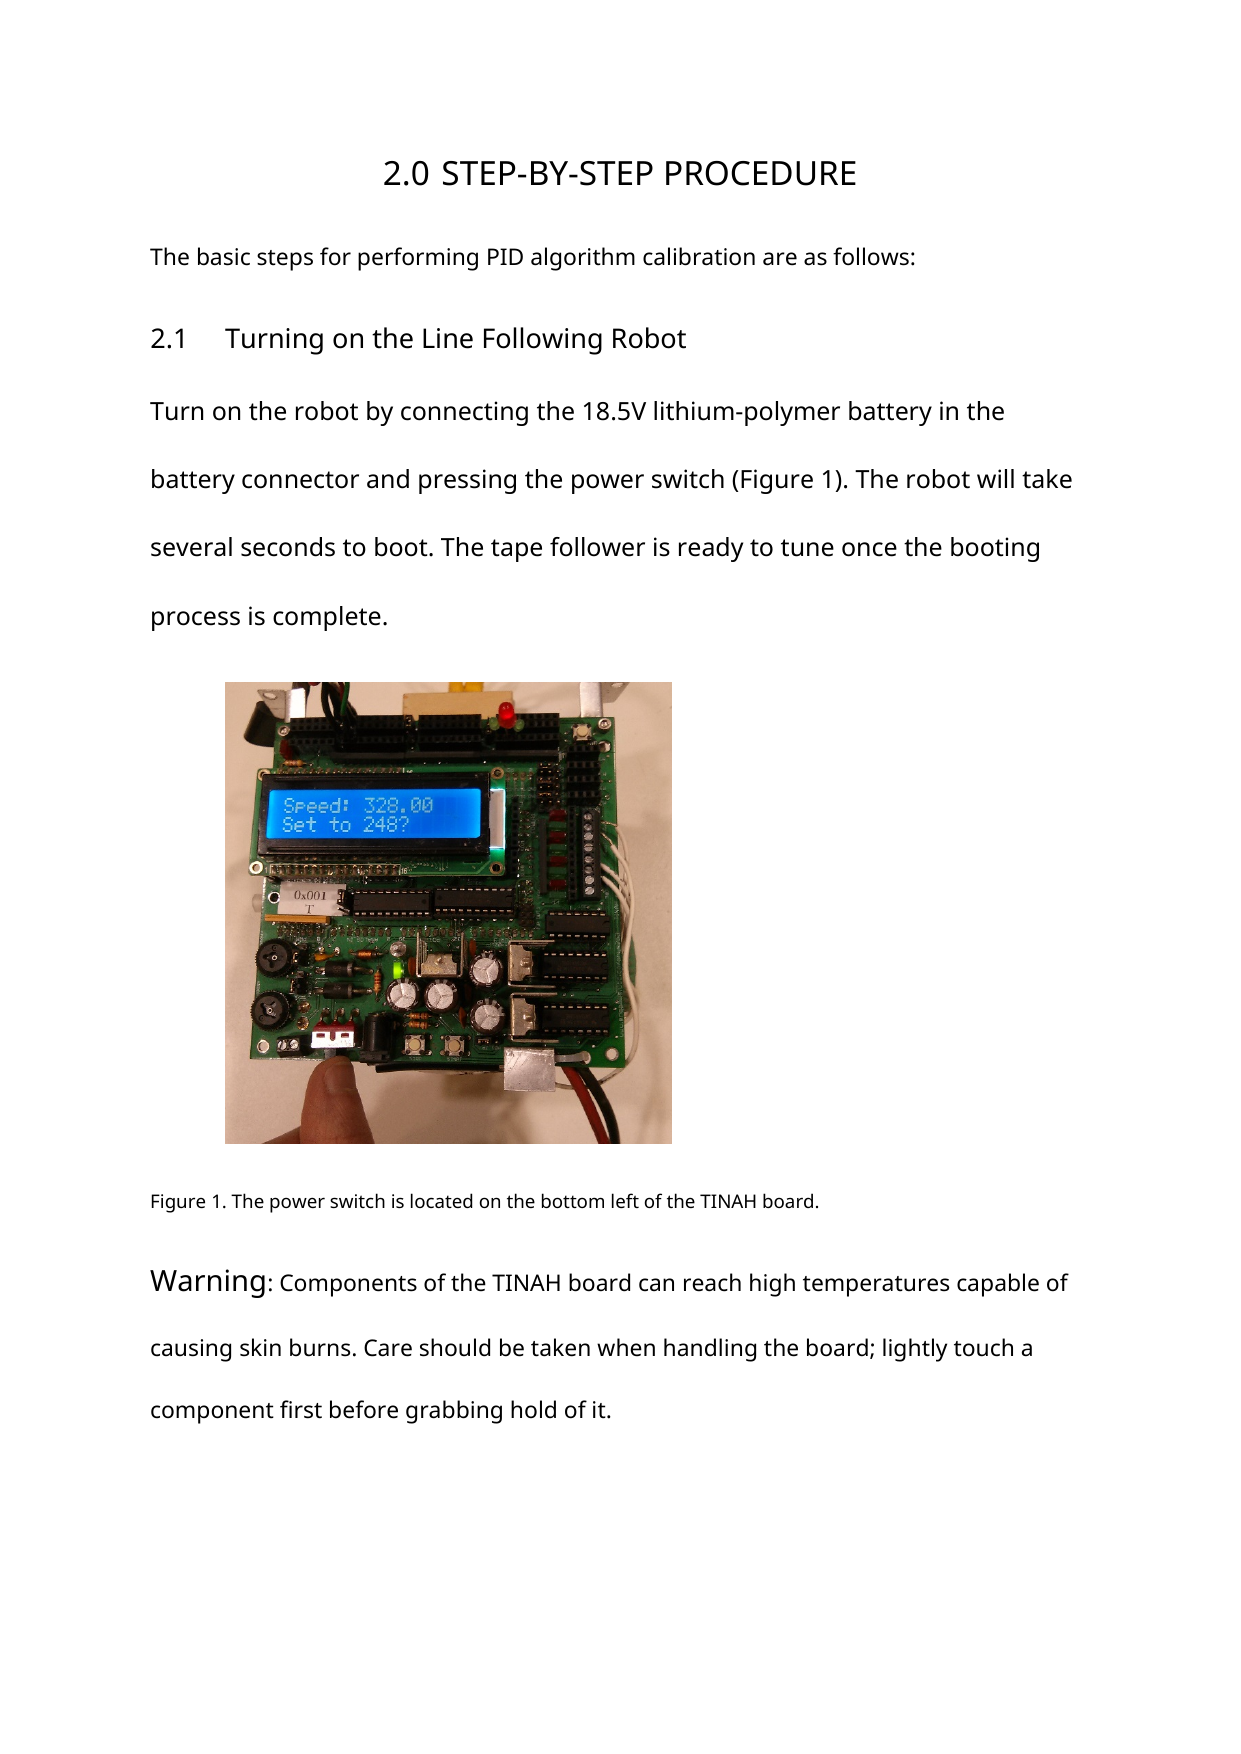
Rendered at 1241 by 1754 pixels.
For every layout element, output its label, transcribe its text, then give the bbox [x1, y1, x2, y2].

picture [225, 682, 672, 1144]
text Figure 1. The power switch is located on the bottom left of the TINAH board. [150, 1189, 1090, 1214]
subtitle Turning on the Line Following Robot [150, 320, 1090, 357]
subtitle STEP-BY-STEP PROCEDURE [150, 150, 1090, 195]
text Warning: Components of the TINAH board can reach high temperatures capable of causing skin burns. Care should be taken when handling the board; lightly touch a component first before grabbing hold of it. [150, 1261, 1090, 1425]
text The basic steps for performing PID algorithm calibration are as follows: [150, 241, 1090, 272]
text Turn on the robot by connecting the 18.5V lithium-polymer battery in the battery connector and pressing the power switch (Figure 1). The robot will take several seconds to boot. The tape follower is ready to tune once the booting process is complete. [150, 394, 1090, 632]
